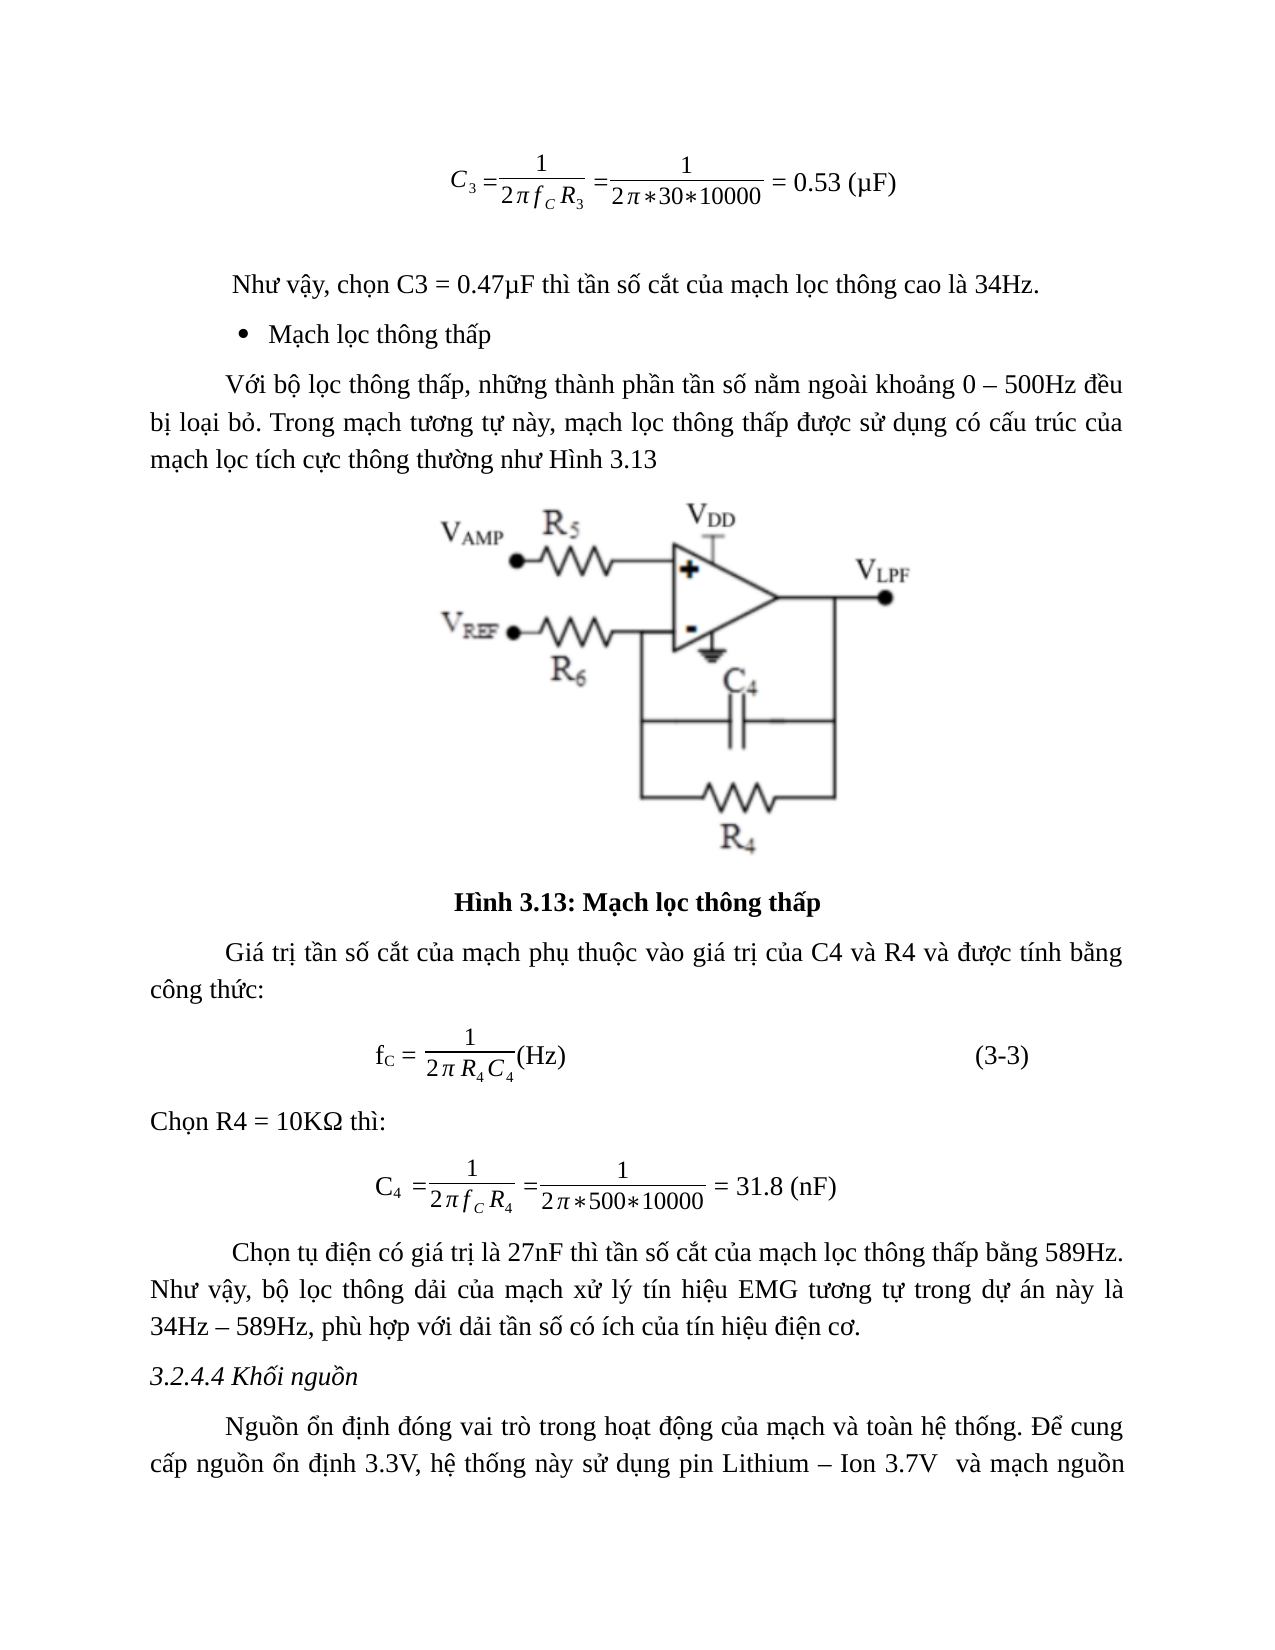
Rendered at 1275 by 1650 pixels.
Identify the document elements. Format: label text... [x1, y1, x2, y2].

text Chọn R4 = 10KΩ thì: [150, 1105, 1125, 1136]
list Mạch lọc thông thấp [239, 318, 1125, 350]
text Với bộ lọc thông thấp, những thành phần tần số nằm ngoài khoảng 0 – 500Hz đều bị loại bỏ. Trong mạch tương tự này, mạch lọc thông thấp được sử dụng có cấu trúc của mạch lọc tích cực thông thường như Hình 3.13 [150, 368, 1125, 474]
text Giá trị tần số cắt của mạch phụ thuộc vào giá trị của C4 và R4 và được tính bằng công thức: [150, 936, 1125, 1005]
text fC = (Hz) (3-3) [300, 1023, 1125, 1086]
text C4 = = = 31.8 (nF) [300, 1154, 1125, 1217]
text Hình 3.13: Mạch lọc thông thấp [150, 886, 1125, 918]
text = = = 0.53 (µF) [150, 150, 1125, 250]
text Chọn tụ điện có giá trị là 27nF thì tần số cắt của mạch lọc thông thấp bằng 589Hz. Như vậy, bộ lọc thông dải của mạch xử lý tín hiệu EMG tương tự trong dự án này là 34Hz – 589Hz, phù hợp với dải tần số có ích của tín hiệu điện cơ. [150, 1236, 1125, 1342]
picture [420, 492, 930, 868]
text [150, 1410, 1125, 1478]
subtitle 3.2.4.4 Khối nguồn [150, 1360, 1125, 1391]
text Như vậy, chọn C3 = 0.47µF thì tần số cắt của mạch lọc thông cao là 34Hz. [150, 269, 1125, 300]
